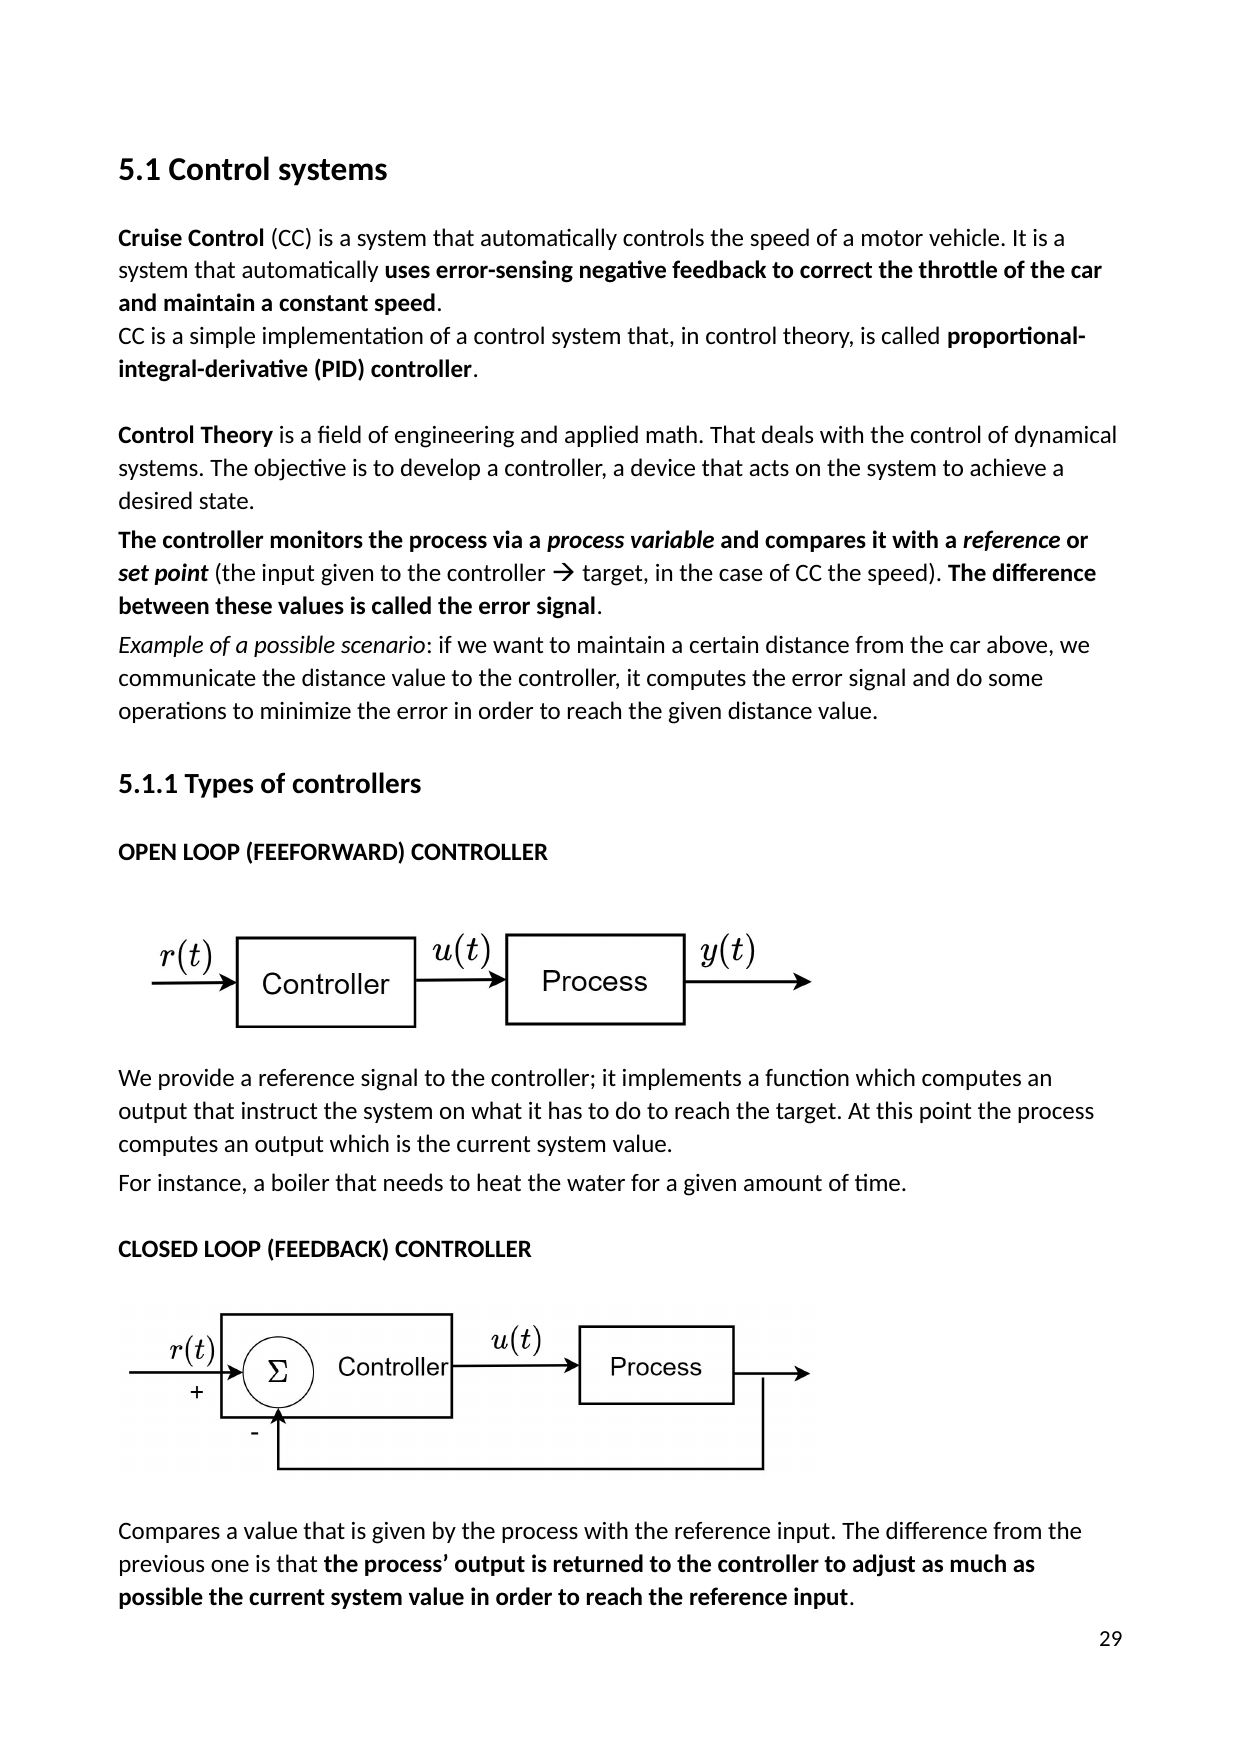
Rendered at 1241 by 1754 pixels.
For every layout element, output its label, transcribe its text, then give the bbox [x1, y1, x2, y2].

text Cruise Control (CC) is a system that automatically controls the speed of a motor vehicle. It is a system that automatically uses error-sensing negative feedback to correct the throttle of the car and maintain a constant speed. [118, 222, 1122, 318]
subtitle 5.1.1 Types of controllers [118, 765, 1122, 801]
text We provide a reference signal to the controller; it implements a function which computes an output that instruct the system on what it has to do to reach the target. At this point the process computes an output which is the current system value. [118, 1062, 1122, 1159]
text OPEN LOOP (FEEFORWARD) CONTROLLER [118, 836, 1122, 867]
text Compares a value that is given by the process with the reference input. The difference from the previous one is that the process’ output is returned to the controller to adjust as much as possible the current system value in order to reach the reference input. [118, 1515, 1122, 1612]
text Control Theory is a field of engineering and applied math. That deals with the control of dynamical systems. The objective is to develop a controller, a device that acts on the system to achieve a desired state. [118, 419, 1122, 516]
text For instance, a boiler that needs to heat the water for a given amount of time. [118, 1167, 1122, 1198]
text CLOSED LOOP (FEEDBACK) CONTROLLER [118, 1233, 1122, 1264]
subtitle 5.1 Control systems [118, 148, 1122, 188]
text Example of a possible scenario: if we want to maintain a certain distance from the car above, we communicate the distance value to the controller, it computes the error signal and do some operations to minimize the error in order to reach the given distance value. [118, 629, 1122, 726]
text CC is a simple implementation of a control system that, in control theory, is called proportional-integral-derivative (PID) controller. [118, 321, 1122, 384]
text The controller monitors the process via a process variable and compares it with a reference or set point (the input given to the controller target, in the case of CC the speed). The difference between these values is called the error signal. [118, 524, 1122, 621]
